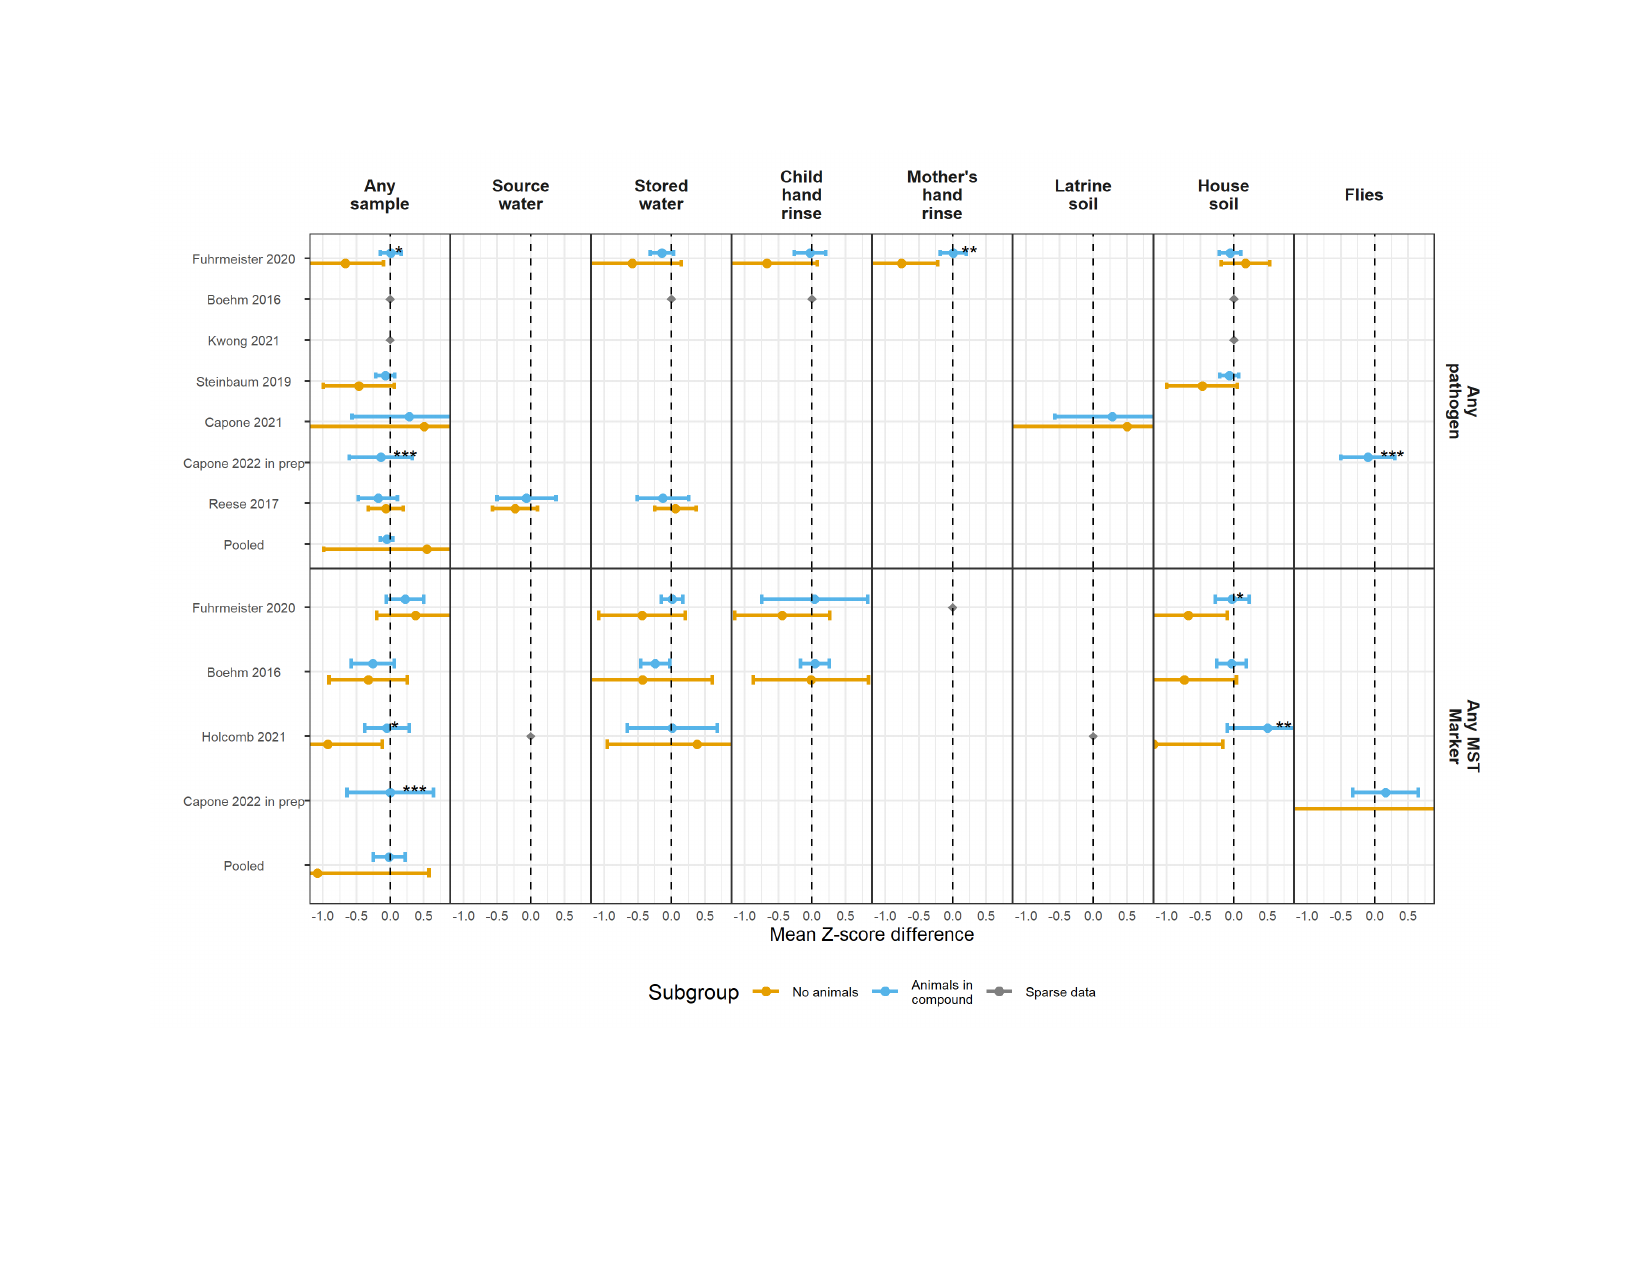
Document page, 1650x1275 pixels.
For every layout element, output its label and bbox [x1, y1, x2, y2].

picture [150, 150, 1500, 1028]
